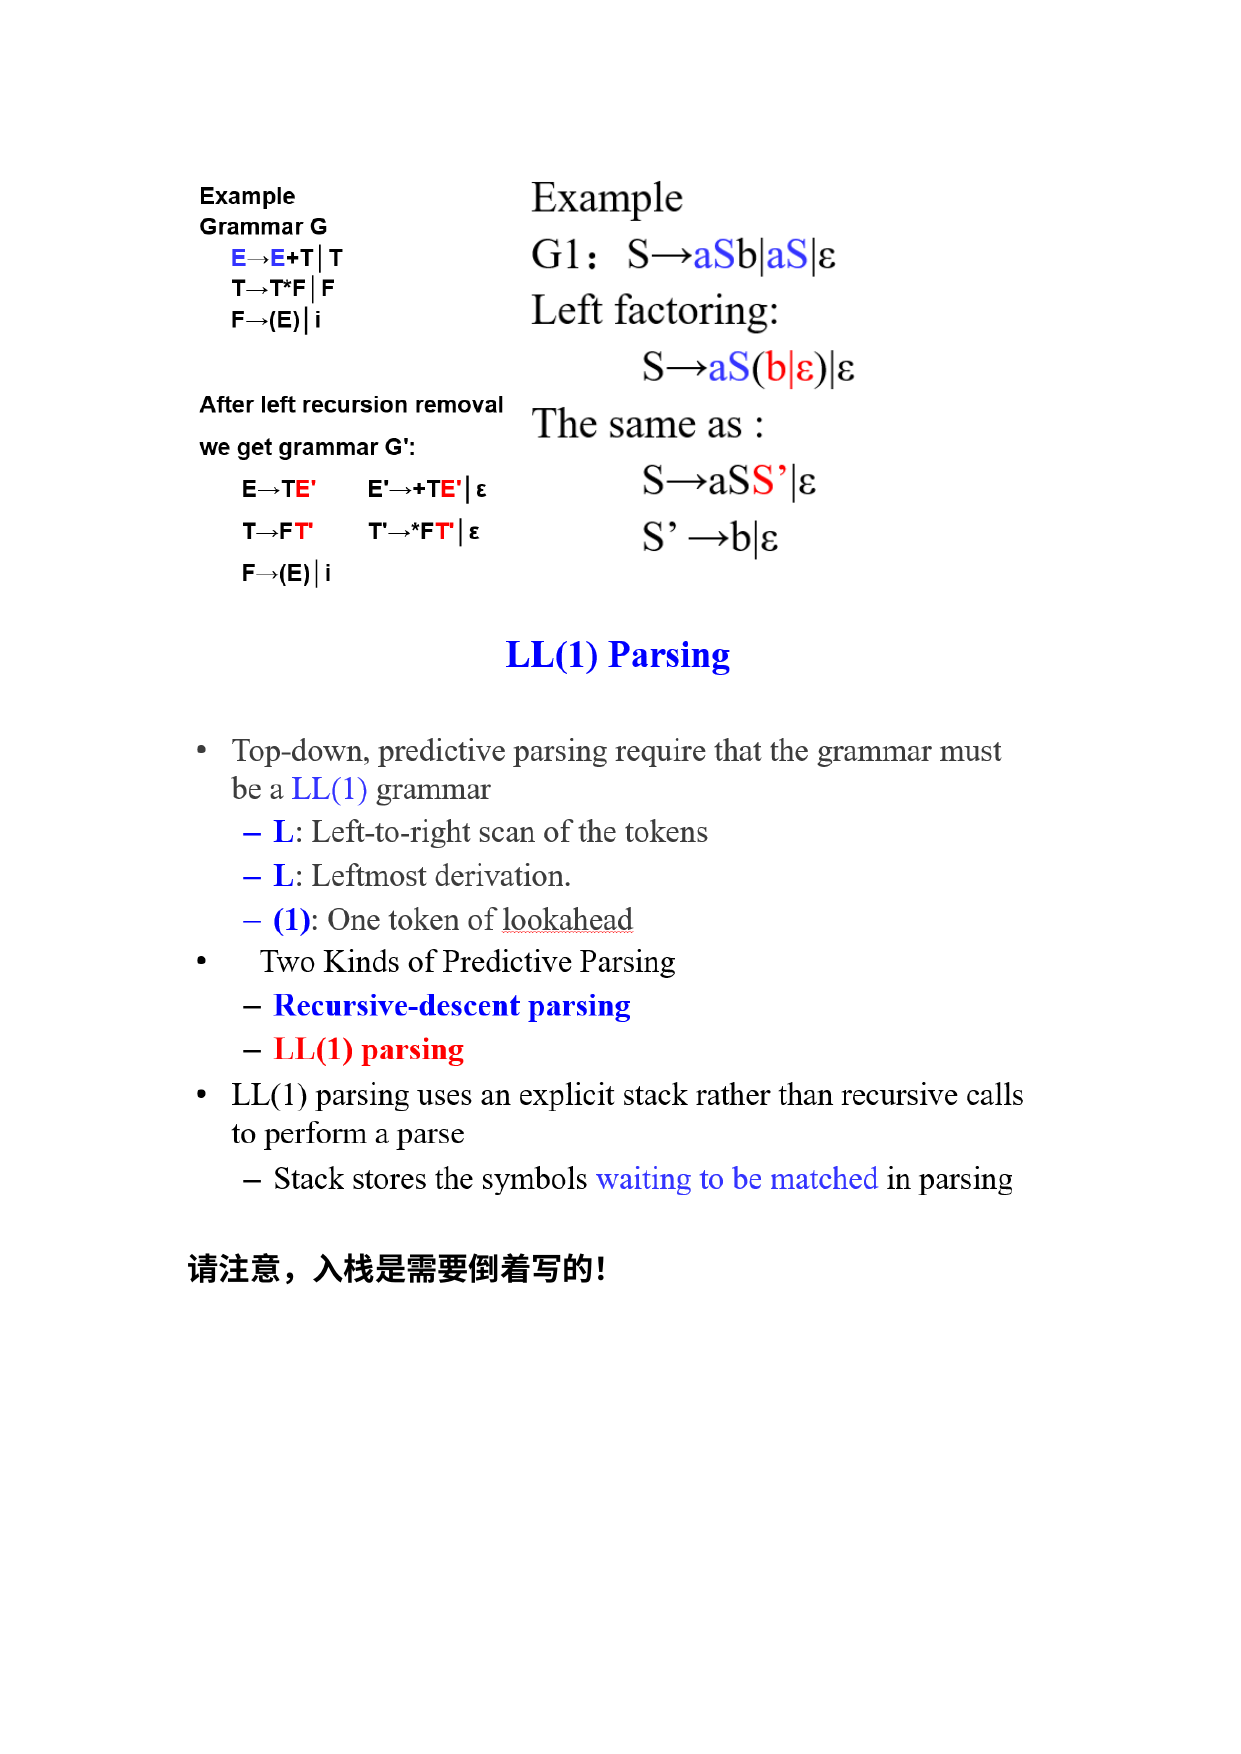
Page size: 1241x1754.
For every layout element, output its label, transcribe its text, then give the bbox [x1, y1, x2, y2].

text 请注意，入栈是需要倒着写的！ [187, 1234, 1053, 1299]
picture [187, 617, 1053, 1216]
picture [187, 162, 882, 591]
